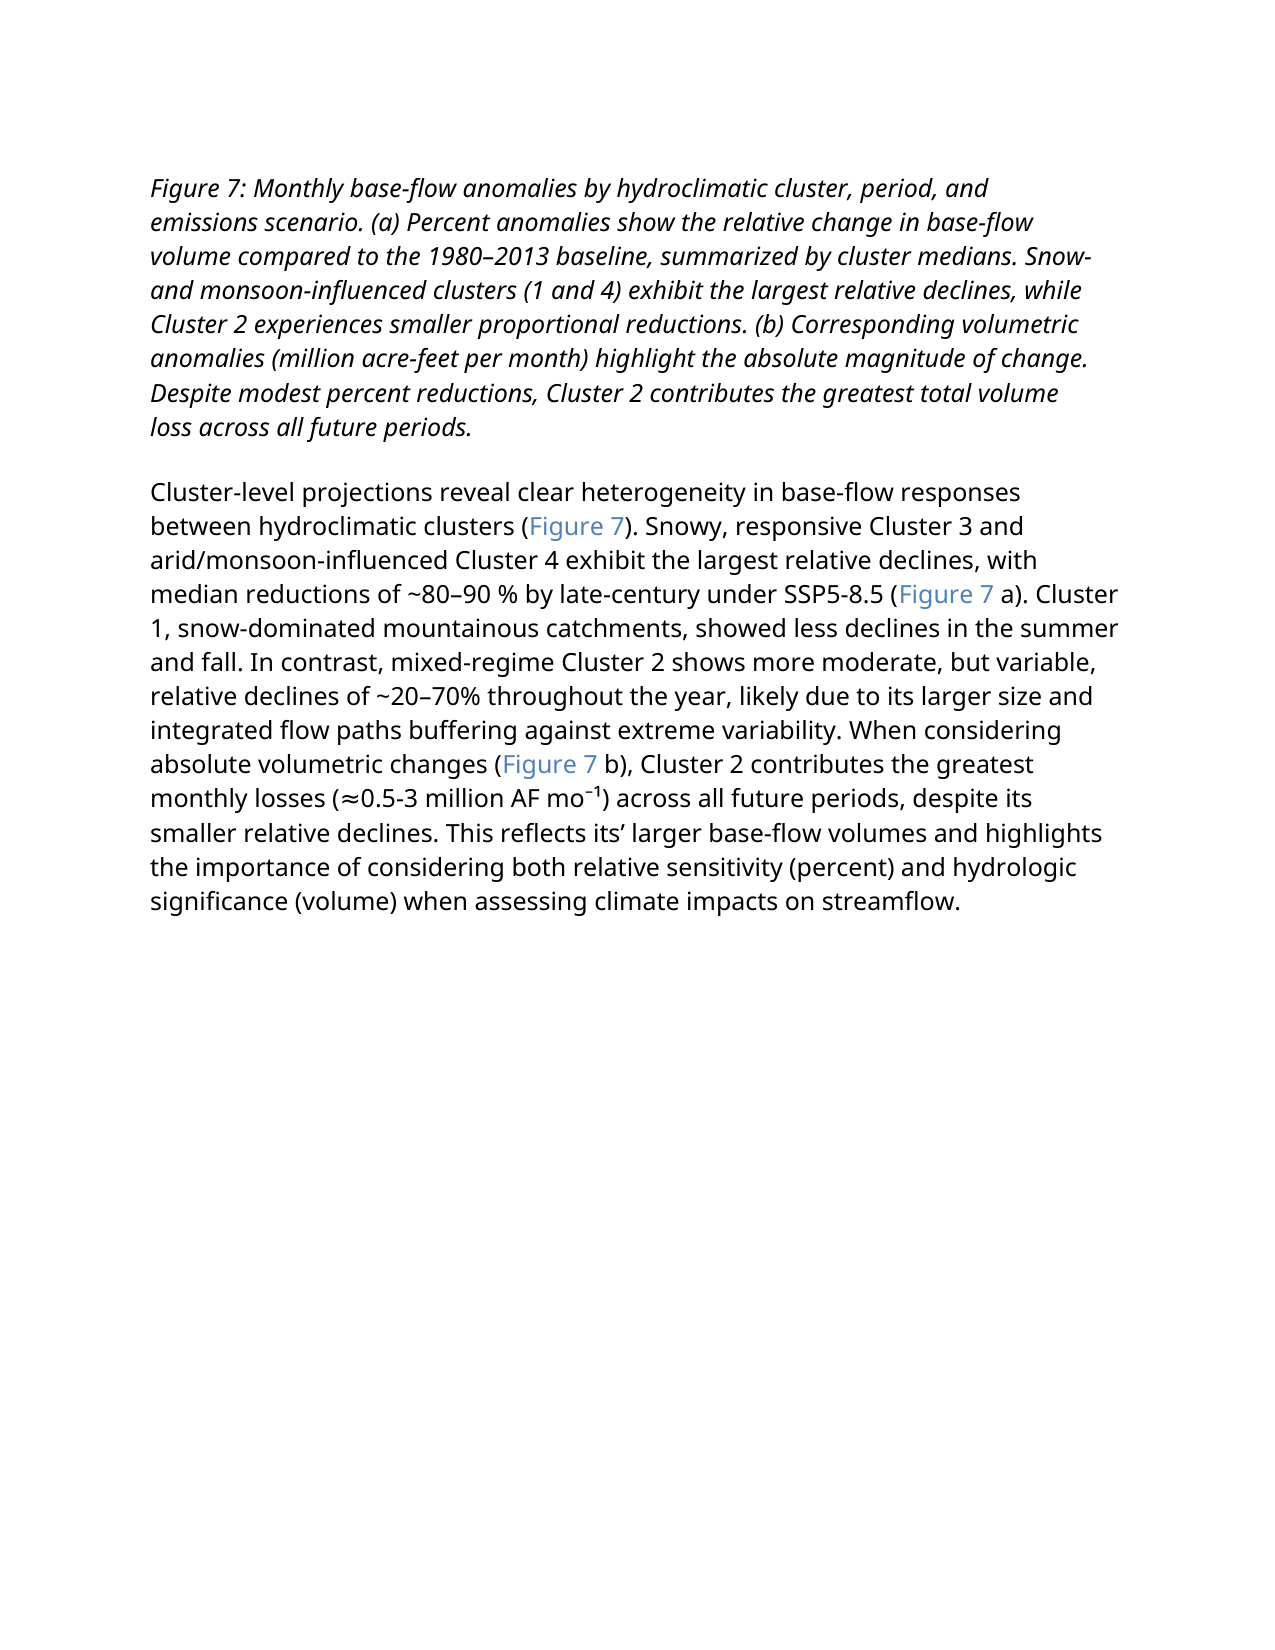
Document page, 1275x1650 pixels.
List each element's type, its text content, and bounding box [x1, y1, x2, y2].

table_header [139, 150, 1114, 456]
text Cluster-level projections reveal clear heterogeneity in base-flow responses between hydroclimatic clusters (Figure 7). Snowy, responsive Cluster 3 and arid/monsoon-influenced Cluster 4 exhibit the largest relative declines, with median reductions of ~80–90 % by late-century under SSP5-8.5 (Figure 7 a). Cluster 1, snow-dominated mountainous catchments, showed less declines in the summer and fall. In contrast, mixed-regime Cluster 2 shows more moderate, but variable, relative declines of ~20–70% throughout the year, likely due to its larger size and integrated flow paths buffering against extreme variability. When considering absolute volumetric changes (Figure 7 b), Cluster 2 contributes the greatest monthly losses (≈0.5-3 million AF mo⁻¹) across all future periods, despite its smaller relative declines. This reflects its’ larger base-flow volumes and highlights the importance of considering both relative sensitivity (percent) and hydrologic significance (volume) when assessing climate impacts on streamflow. [150, 474, 1125, 917]
